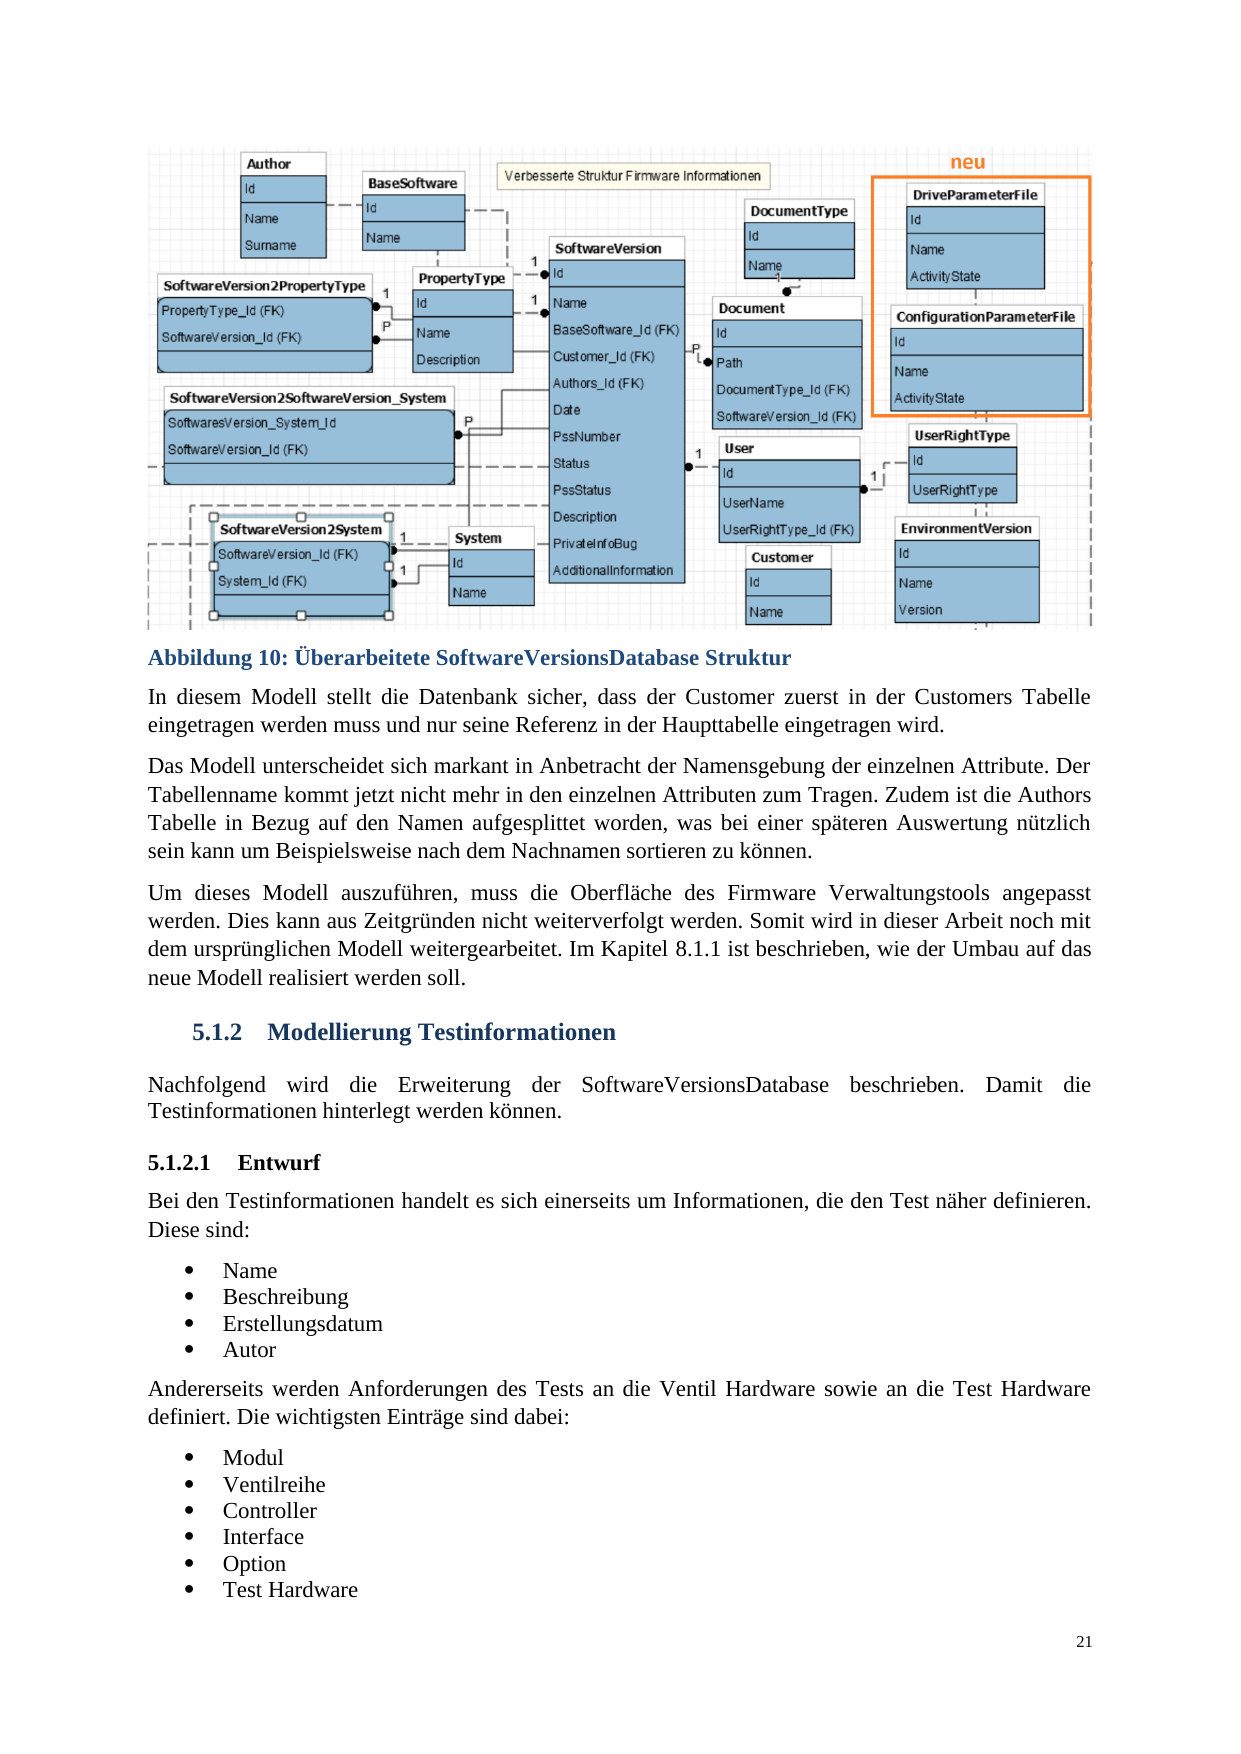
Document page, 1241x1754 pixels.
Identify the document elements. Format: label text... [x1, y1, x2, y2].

text Andererseits werden Anforderungen des Tests an die Ventil Hardware sowie an die Test Hardware definiert. Die wichtigsten Einträge sind dabei: [148, 1375, 1092, 1430]
subtitle Entwurf [148, 1149, 1092, 1175]
picture [147, 147, 1093, 630]
list Option [185, 1550, 1092, 1576]
text Um dieses Modell auszuführen, muss die Oberfläche des Firmware Verwaltungstools angepasst werden. Dies kann aus Zeitgründen nicht weiterverfolgt werden. Somit wird in dieser Arbeit noch mit dem ursprünglichen Modell weitergearbeitet. Im Kapitel 8.1 ist beschrieben, wie der Umbau auf das neue Modell realisiert werden soll. [148, 878, 1092, 990]
list Beschreibung [185, 1283, 1092, 1310]
subtitle Modellierung Testinformationen [192, 1017, 1092, 1046]
list Modul [185, 1444, 1092, 1471]
text Das Modell unterscheidet sich markant in Anbetracht der Namensgebung der einzelnen Attribute. Der Tabellenname kommt jetzt nicht mehr in den einzelnen Attributen zum Tragen. Zudem ist die Authors Tabelle in Bezug auf den Namen aufgesplittet worden, was bei einer späteren Auswertung nützlich sein kann um Beispielsweise nach dem Nachnamen sortieren zu können. [148, 752, 1092, 864]
list Interface [185, 1523, 1092, 1550]
list Autor [185, 1336, 1092, 1362]
text Nachfolgend wird die Erweiterung der SoftwareVersionsDatabase beschrieben. Damit die Testinformationen hinterlegt werden können. [148, 1071, 1092, 1124]
text Bei den Testinformationen handelt es sich einerseits um Informationen, die den Test näher definieren. Diese sind: [148, 1188, 1092, 1242]
text Abbildung 10: Überarbeitete SoftwareVersionsDatabase Struktur [148, 644, 1092, 670]
list Erstellungsdatum [185, 1310, 1092, 1336]
list Name [185, 1257, 1092, 1283]
list Test Hardware [185, 1576, 1092, 1602]
list Ventilreihe [185, 1471, 1092, 1497]
list Controller [185, 1497, 1092, 1523]
text In diesem Modell stellt die Datenbank sicher, dass der Customer zuerst in der Customers Tabelle eingetragen werden muss und nur seine Referenz in der Haupttabelle eingetragen wird. [148, 683, 1092, 738]
